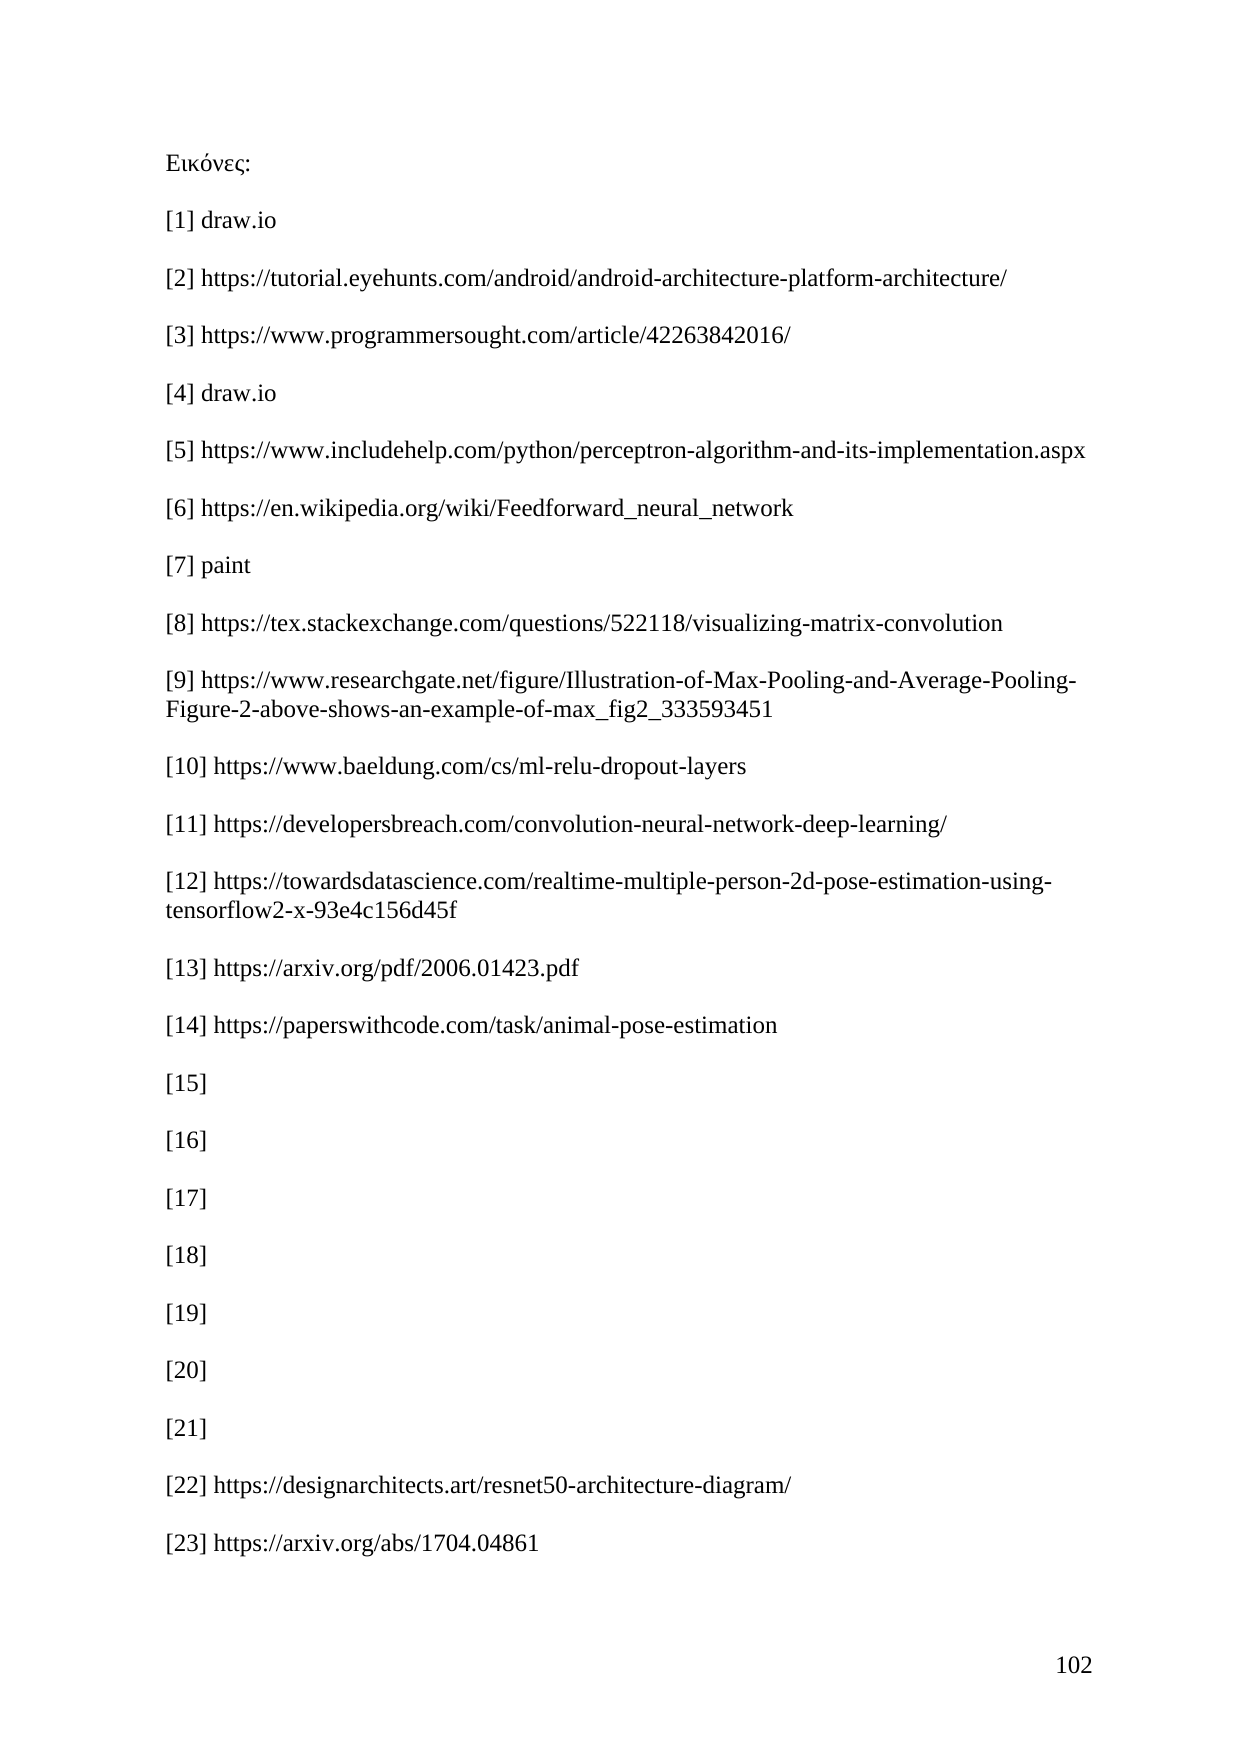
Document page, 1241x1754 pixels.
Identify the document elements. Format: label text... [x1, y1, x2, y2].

text [5] https://www.includehelp.com/python/perceptron-algorithm-and-its-implementation.aspx [165, 435, 1092, 464]
text [9] https://www.researchgate.net/figure/Illustration-of-Max-Pooling-and-Average-Pooling-Figure-2-above-shows-an-example-of-max_fig2_333593451 [165, 665, 1092, 723]
text Εικόνες: [165, 148, 1092, 176]
text [8] https://tex.stackexchange.com/questions/522118/visualizing-matrix-convolution [165, 608, 1092, 636]
text [21] [165, 1413, 1092, 1441]
text [1] draw.io [165, 205, 1092, 234]
text [15] [165, 1068, 1092, 1096]
text [19] [165, 1298, 1092, 1326]
text [12] https://towardsdatascience.com/realtime-multiple-person-2d-pose-estimation-using-tensorflow2-x-93e4c156d45f [165, 866, 1092, 924]
text [3] https://www.programmersought.com/article/42263842016/ [165, 320, 1092, 349]
text [4] draw.io [165, 378, 1092, 406]
text [2] https://tutorial.eyehunts.com/android/android-architecture-platform-architecture/ [165, 263, 1092, 291]
text [23] https://arxiv.org/abs/1704.04861 [165, 1528, 1092, 1556]
text [11] https://developersbreach.com/convolution-neural-network-deep-learning/ [165, 809, 1092, 838]
text [18] [165, 1240, 1092, 1269]
text [22] https://designarchitects.art/resnet50-architecture-diagram/ [165, 1470, 1092, 1499]
text [20] [165, 1355, 1092, 1384]
text [13] https://arxiv.org/pdf/2006.01423.pdf [165, 953, 1092, 981]
text [6] https://en.wikipedia.org/wiki/Feedforward_neural_network [165, 493, 1092, 521]
text [17] [165, 1183, 1092, 1211]
text [10] https://www.baeldung.com/cs/ml-relu-dropout-layers [165, 751, 1092, 780]
text [16] [165, 1125, 1092, 1154]
text [7] paint [165, 550, 1092, 579]
text [14] https://paperswithcode.com/task/animal-pose-estimation [165, 1010, 1092, 1039]
